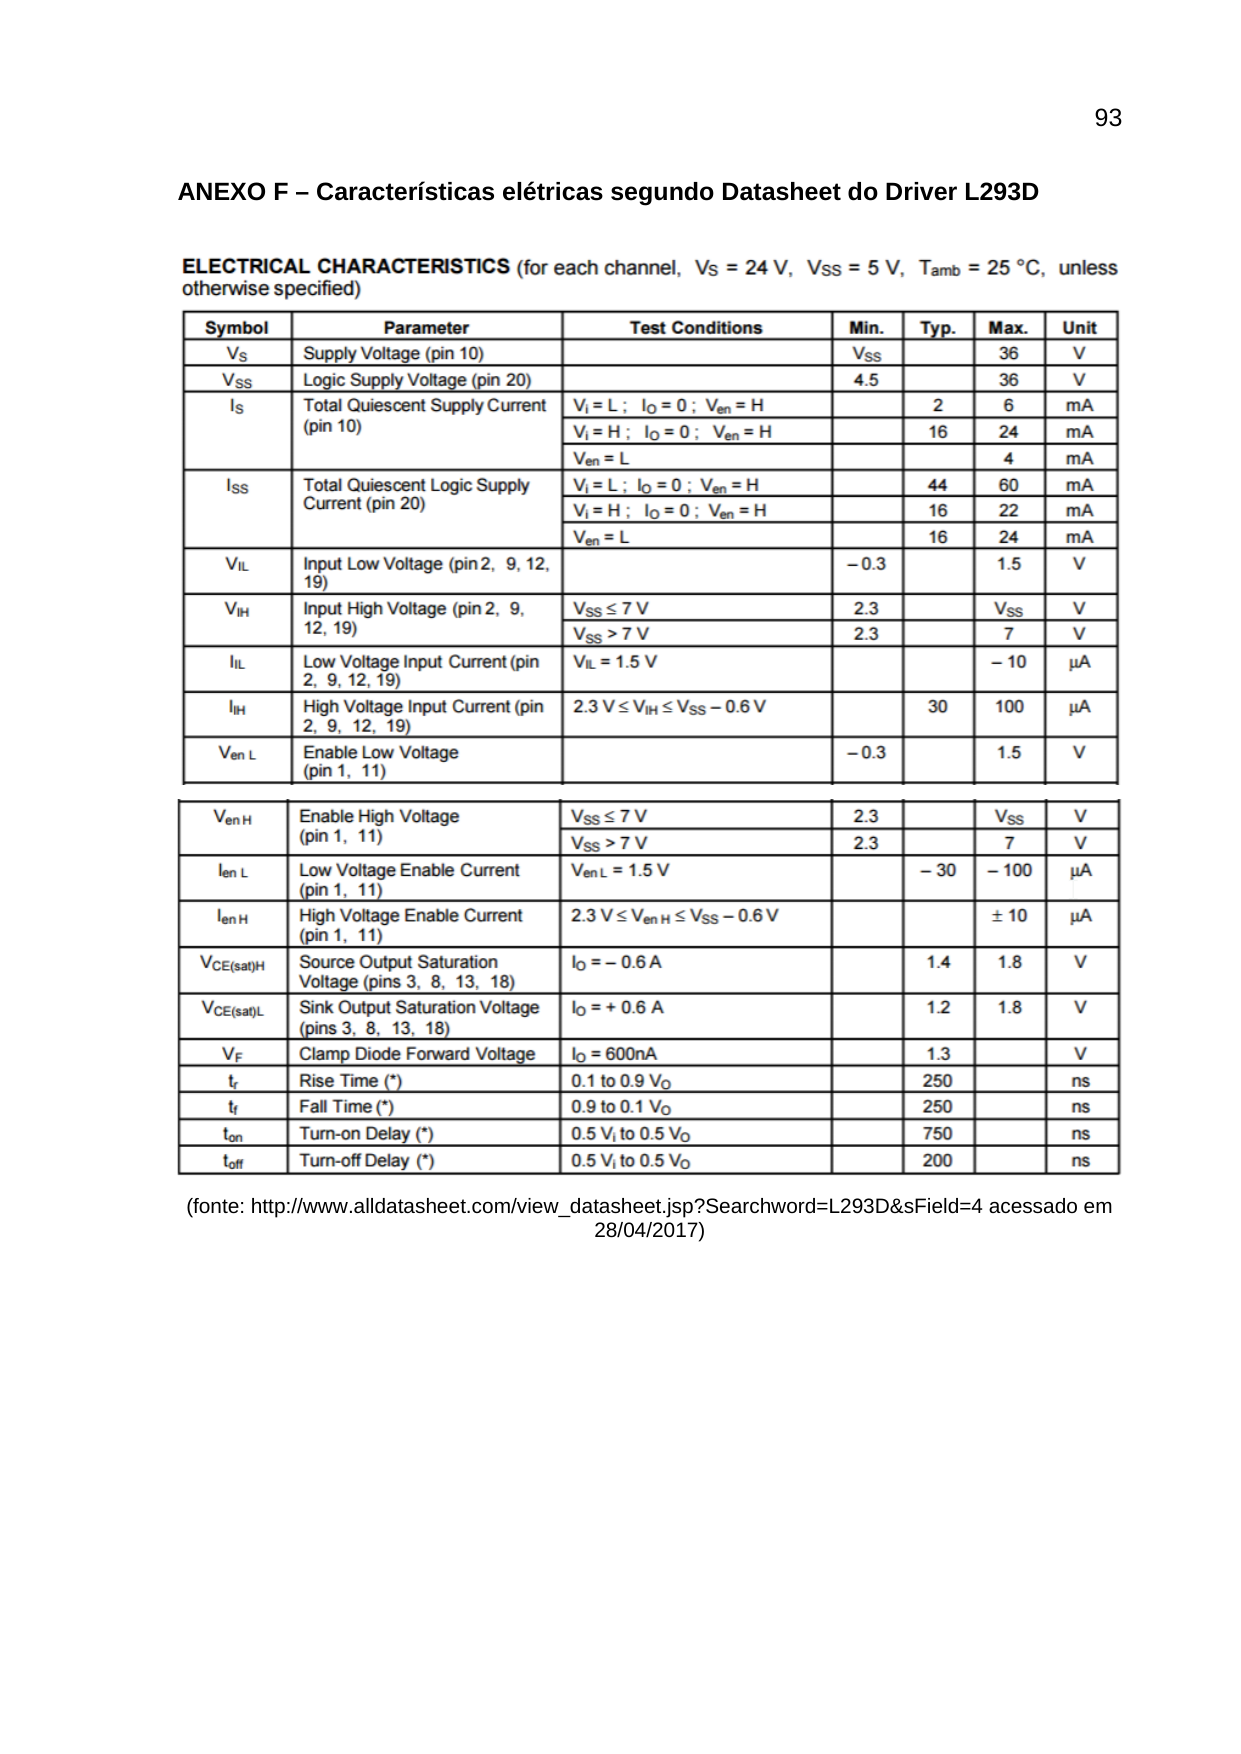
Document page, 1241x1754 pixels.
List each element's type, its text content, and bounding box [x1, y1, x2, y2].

picture [177, 249, 1130, 785]
text (fonte: http://www.alldatasheet.com/view_datasheet.jsp?Searchword=L293D&sField=4 acessado em 28/04/2017) [177, 1194, 1122, 1242]
picture [177, 799, 1123, 1180]
text ANEXO F – Características elétricas segundo Datasheet do Driver L293D [177, 177, 1122, 206]
